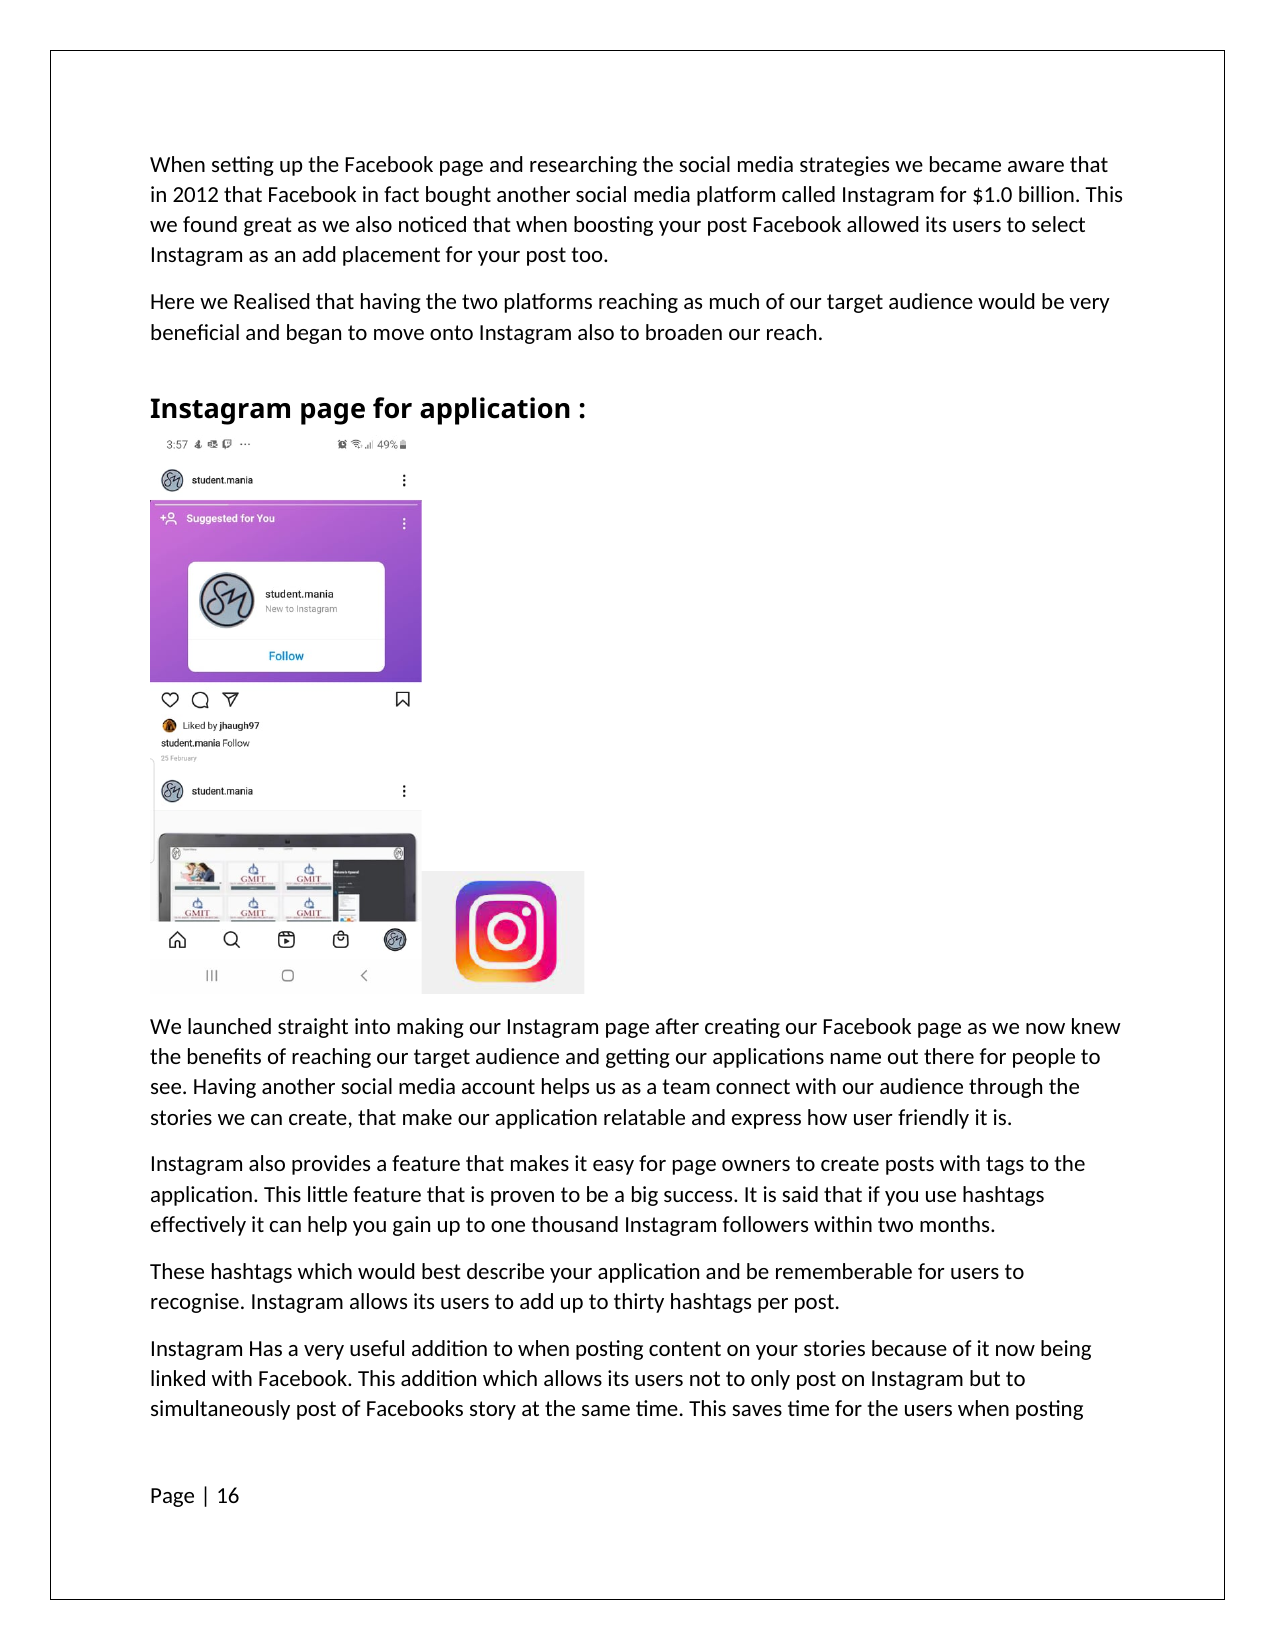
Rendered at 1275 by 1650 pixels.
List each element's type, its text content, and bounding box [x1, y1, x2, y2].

text Instagram also provides a feature that makes it easy for page owners to create posts with tags to the application. This little feature that is proven to be a big success. It is said that if you use hashtags effectively it can help you gain up to one thousand Instagram followers within two months. [150, 1149, 1125, 1238]
picture [150, 435, 585, 994]
text We launched straight into making our Instagram page after creating our Facebook page as we now knew the benefits of reaching our target audience and getting our applications name out there for people to see. Having another social media account helps us as a team connect with our audience through the stories we can create, that make our application relatable and express how user friendly it is. [150, 1012, 1125, 1131]
text When setting up the Facebook page and researching the social media strategies we became aware that in 2012 that Facebook in fact bought another social media platform called Instagram for $1.0 billion. This we found great as we also noticed that when boosting your post Facebook allowed its users to select Instagram as an add placement for your post too. [150, 150, 1125, 269]
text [150, 1334, 1125, 1422]
text These hashtags which would best describe your application and be rememberable for users to recognise. Instagram allows its users to add up to thirty hashtags per post. [150, 1257, 1125, 1315]
subtitle Instagram page for application : [150, 389, 1125, 426]
text Here we Realised that having the two platforms reaching as much of our target audience would be very beneficial and began to move onto Instagram also to broaden our reach. [150, 287, 1125, 346]
